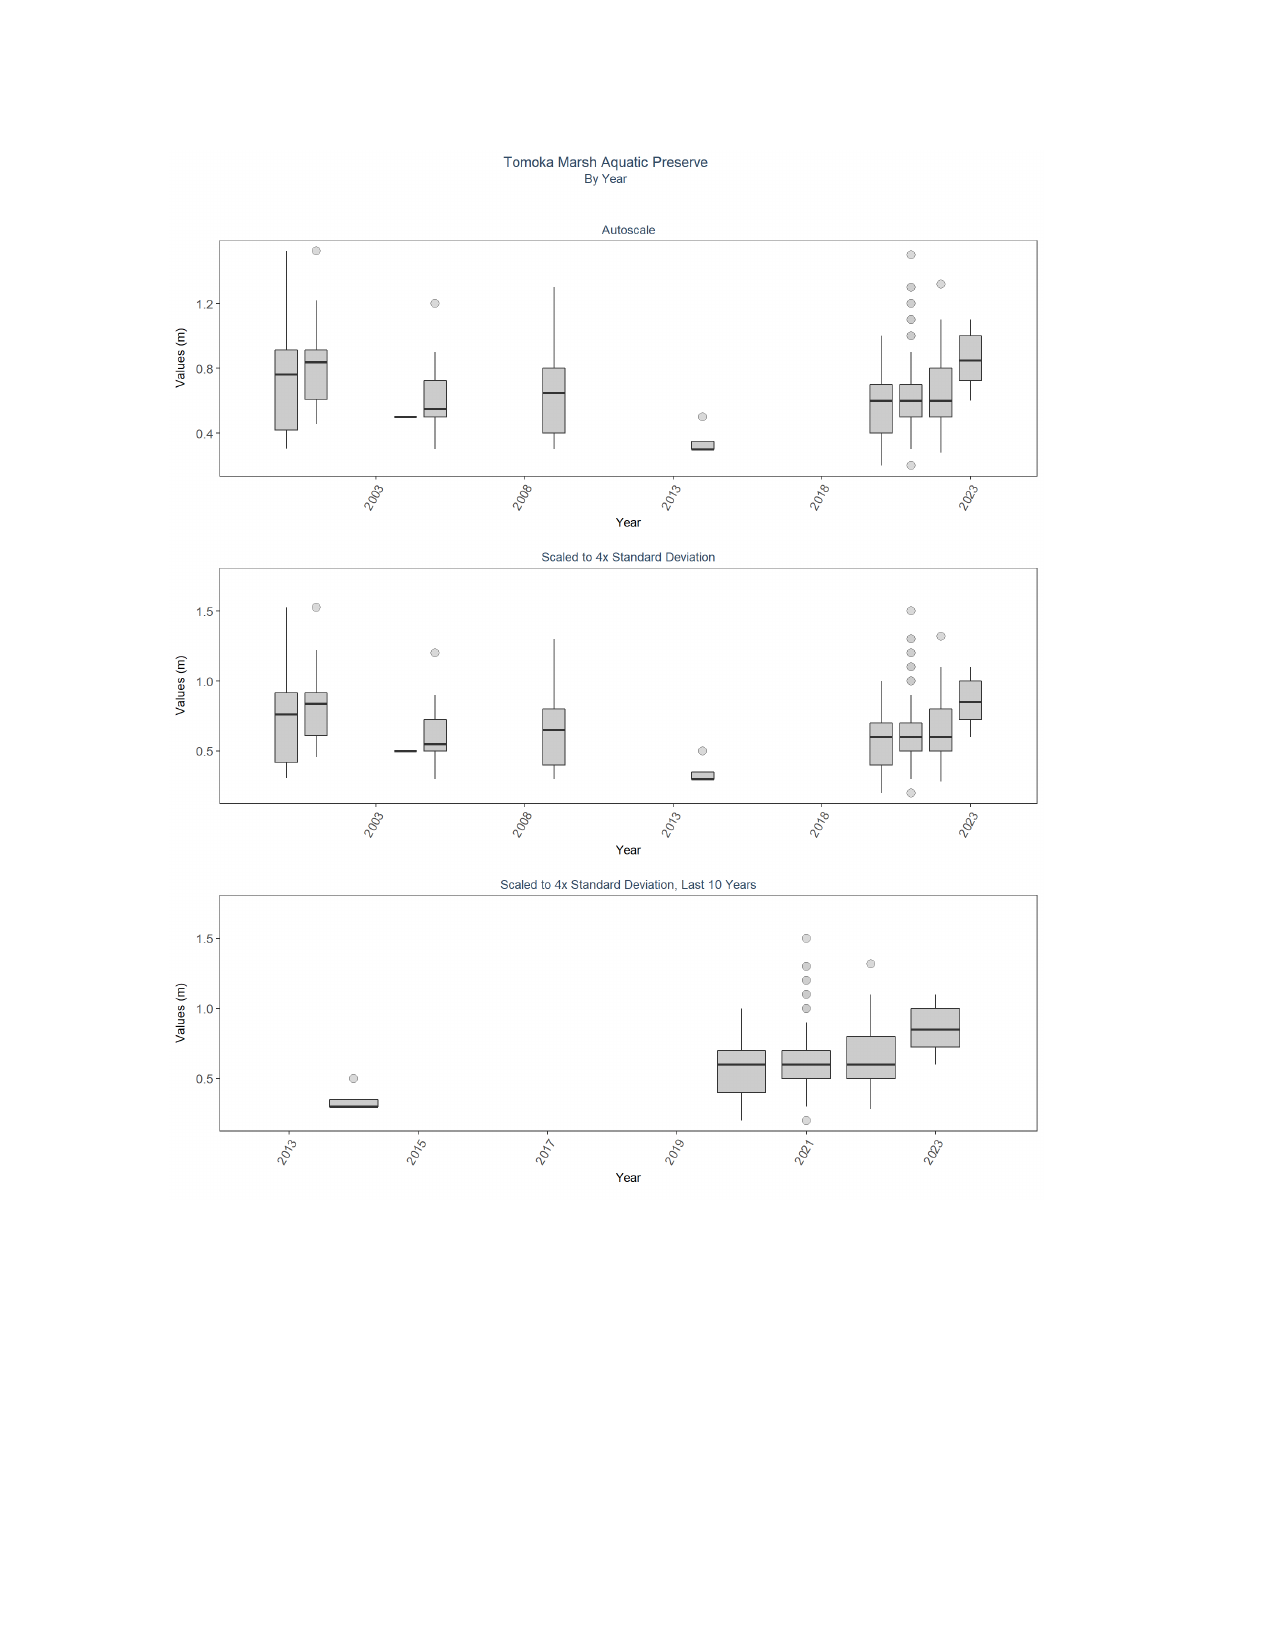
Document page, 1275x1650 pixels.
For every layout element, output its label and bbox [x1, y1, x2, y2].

picture [168, 150, 1044, 1200]
